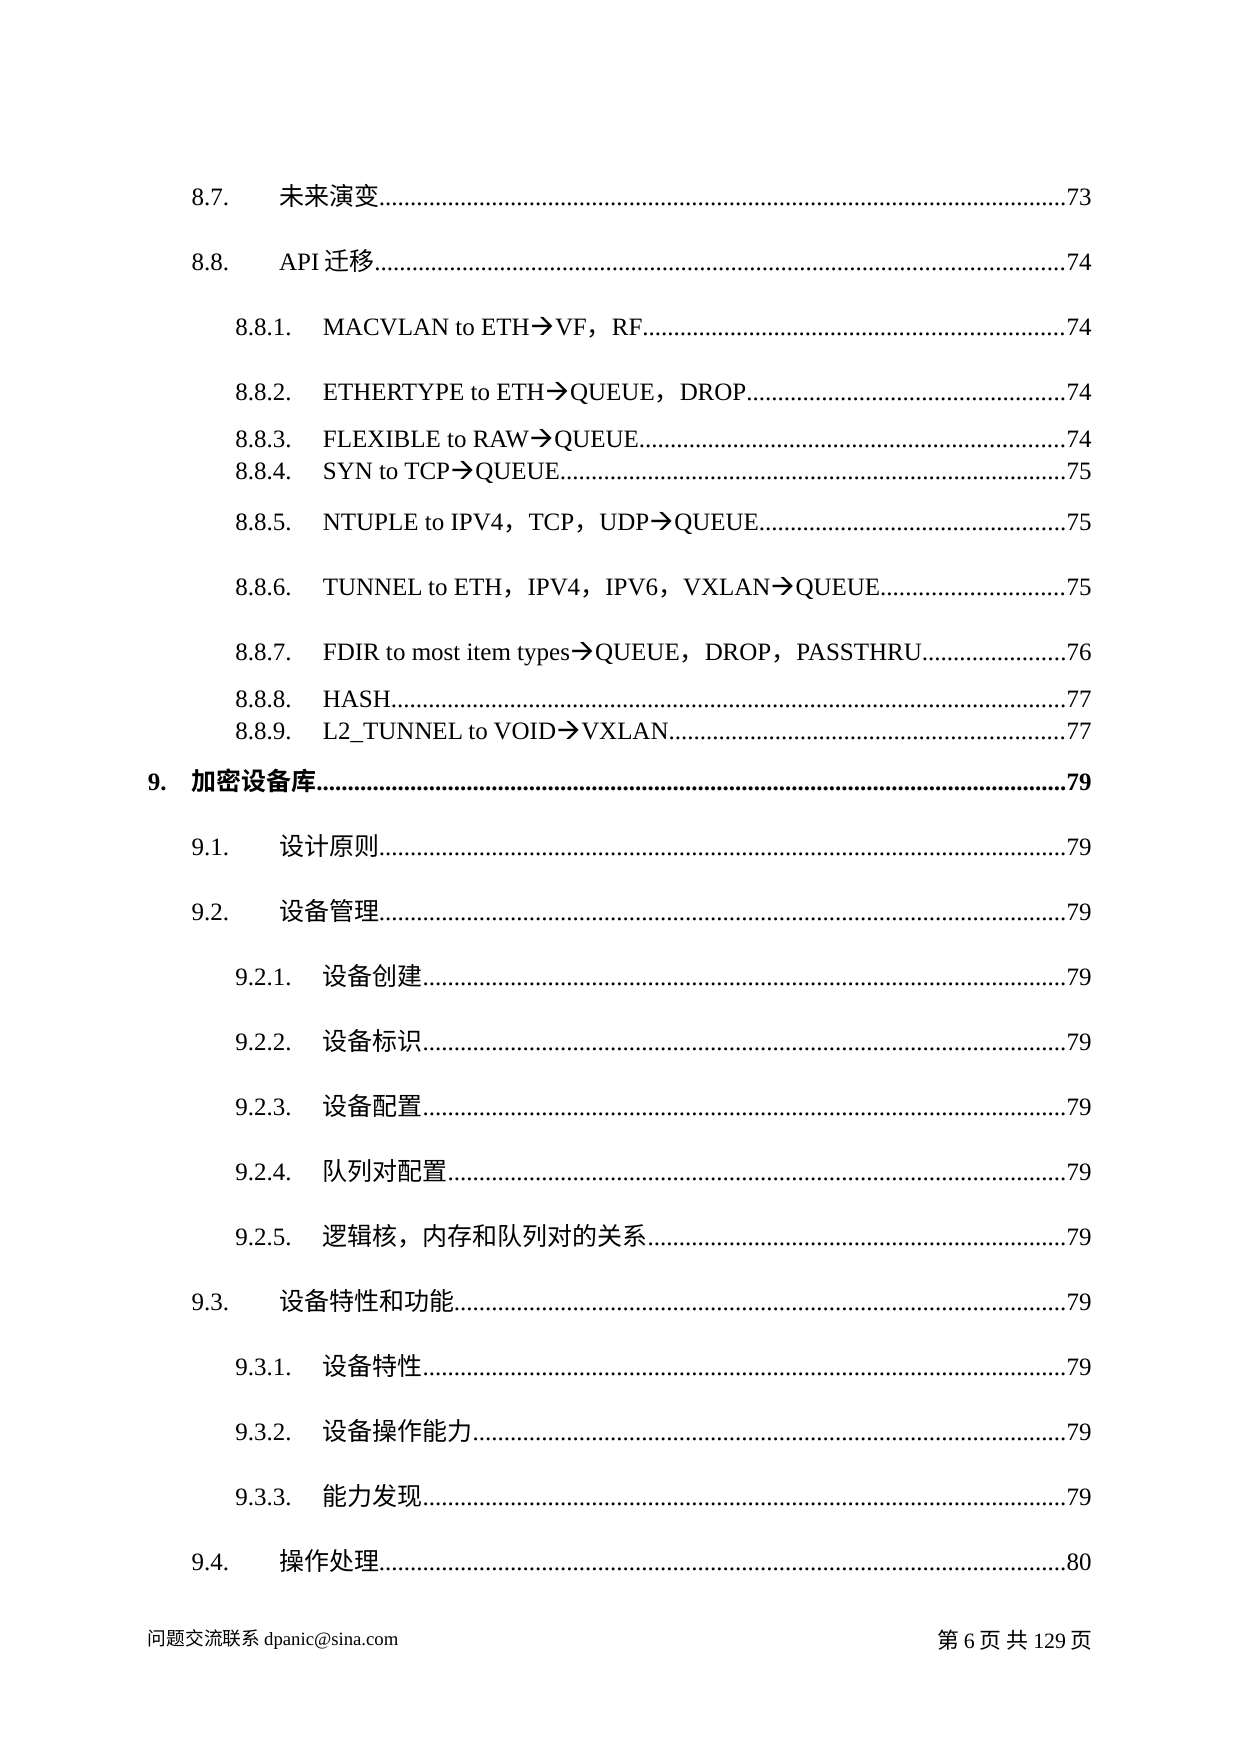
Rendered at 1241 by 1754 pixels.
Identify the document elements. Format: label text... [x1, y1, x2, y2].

text 8.8.6. TUNNEL to ETH，IPV4，IPV6，VXLANQUEUE 75 [235, 552, 1092, 617]
text 8.8.5. NTUPLE to IPV4，TCP，UDPQUEUE 75 [235, 487, 1092, 552]
text 9.2.3. 设备配置 79 [235, 1072, 1092, 1137]
text 8.8. API迁移 74 [191, 227, 1092, 292]
text 8.8.1. MACVLAN to ETHVF，RF 74 [235, 292, 1092, 357]
text 9.2.5. 逻辑核，内存和队列对的关系 79 [235, 1202, 1092, 1267]
text 9.2.2. 设备标识 79 [235, 1007, 1092, 1072]
text 9.3. 设备特性和功能 79 [191, 1267, 1092, 1332]
text 9.3.2. 设备操作能力 79 [235, 1397, 1092, 1462]
text 9.1. 设计原则 79 [191, 812, 1092, 877]
text 8.8.8. HASH 77 [235, 682, 1092, 714]
text 8.8.3. FLEXIBLE to RAWQUEUE 74 [235, 422, 1092, 454]
text 8.8.7. FDIR to most item typesQUEUE，DROP，PASSTHRU 76 [235, 617, 1092, 682]
text 9.3.3. 能力发现 79 [235, 1462, 1092, 1527]
text 8.8.9. L2_TUNNEL to VOIDVXLAN 77 [235, 714, 1092, 747]
text 8.7. 未来演变 73 [191, 162, 1092, 227]
text 9.2.1. 设备创建 79 [235, 942, 1092, 1007]
text 8.8.2. ETHERTYPE to ETHQUEUE，DROP 74 [235, 357, 1092, 422]
text 9.4. 操作处理 80 [191, 1527, 1092, 1592]
text 9.2. 设备管理 79 [191, 877, 1092, 942]
text 8.8.4. SYN to TCPQUEUE 75 [235, 454, 1092, 487]
text 9. 加密设备库 79 [148, 747, 1092, 812]
text 9.3.1. 设备特性 79 [235, 1332, 1092, 1397]
text 9.2.4. 队列对配置 79 [235, 1137, 1092, 1202]
